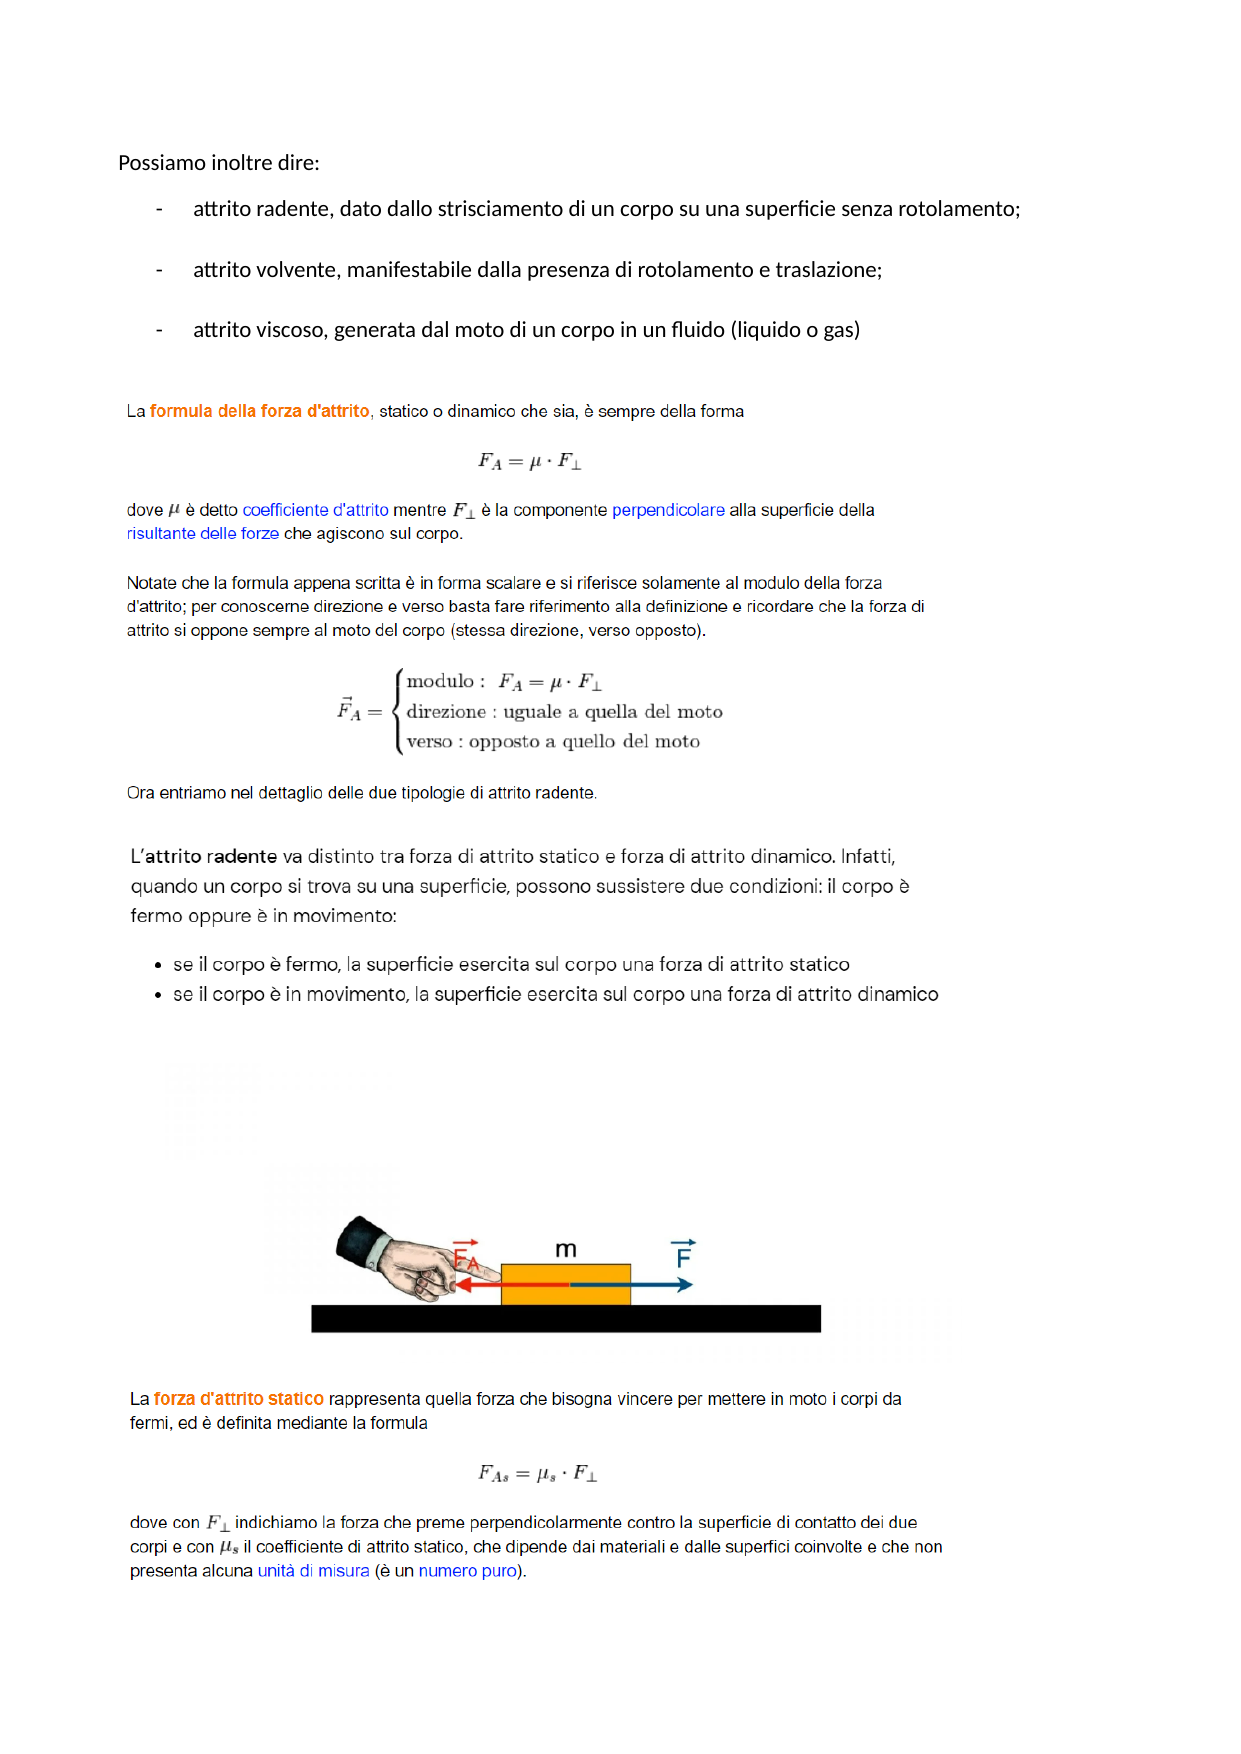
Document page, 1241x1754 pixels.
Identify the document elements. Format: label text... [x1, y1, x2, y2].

picture [118, 1381, 962, 1589]
text Possiamo inoltre dire: [118, 148, 1122, 176]
picture [118, 837, 962, 1363]
list attrito radente, dato dallo strisciamento di un corpo su una superficie senza rotolamento; [156, 194, 1122, 222]
list attrito volvente, manifestabile dalla presenza di rotolamento e traslazione; [156, 255, 1122, 283]
picture [118, 392, 962, 819]
list attrito viscoso, generata dal moto di un corpo in un fluido (liquido o gas) [156, 315, 1122, 343]
